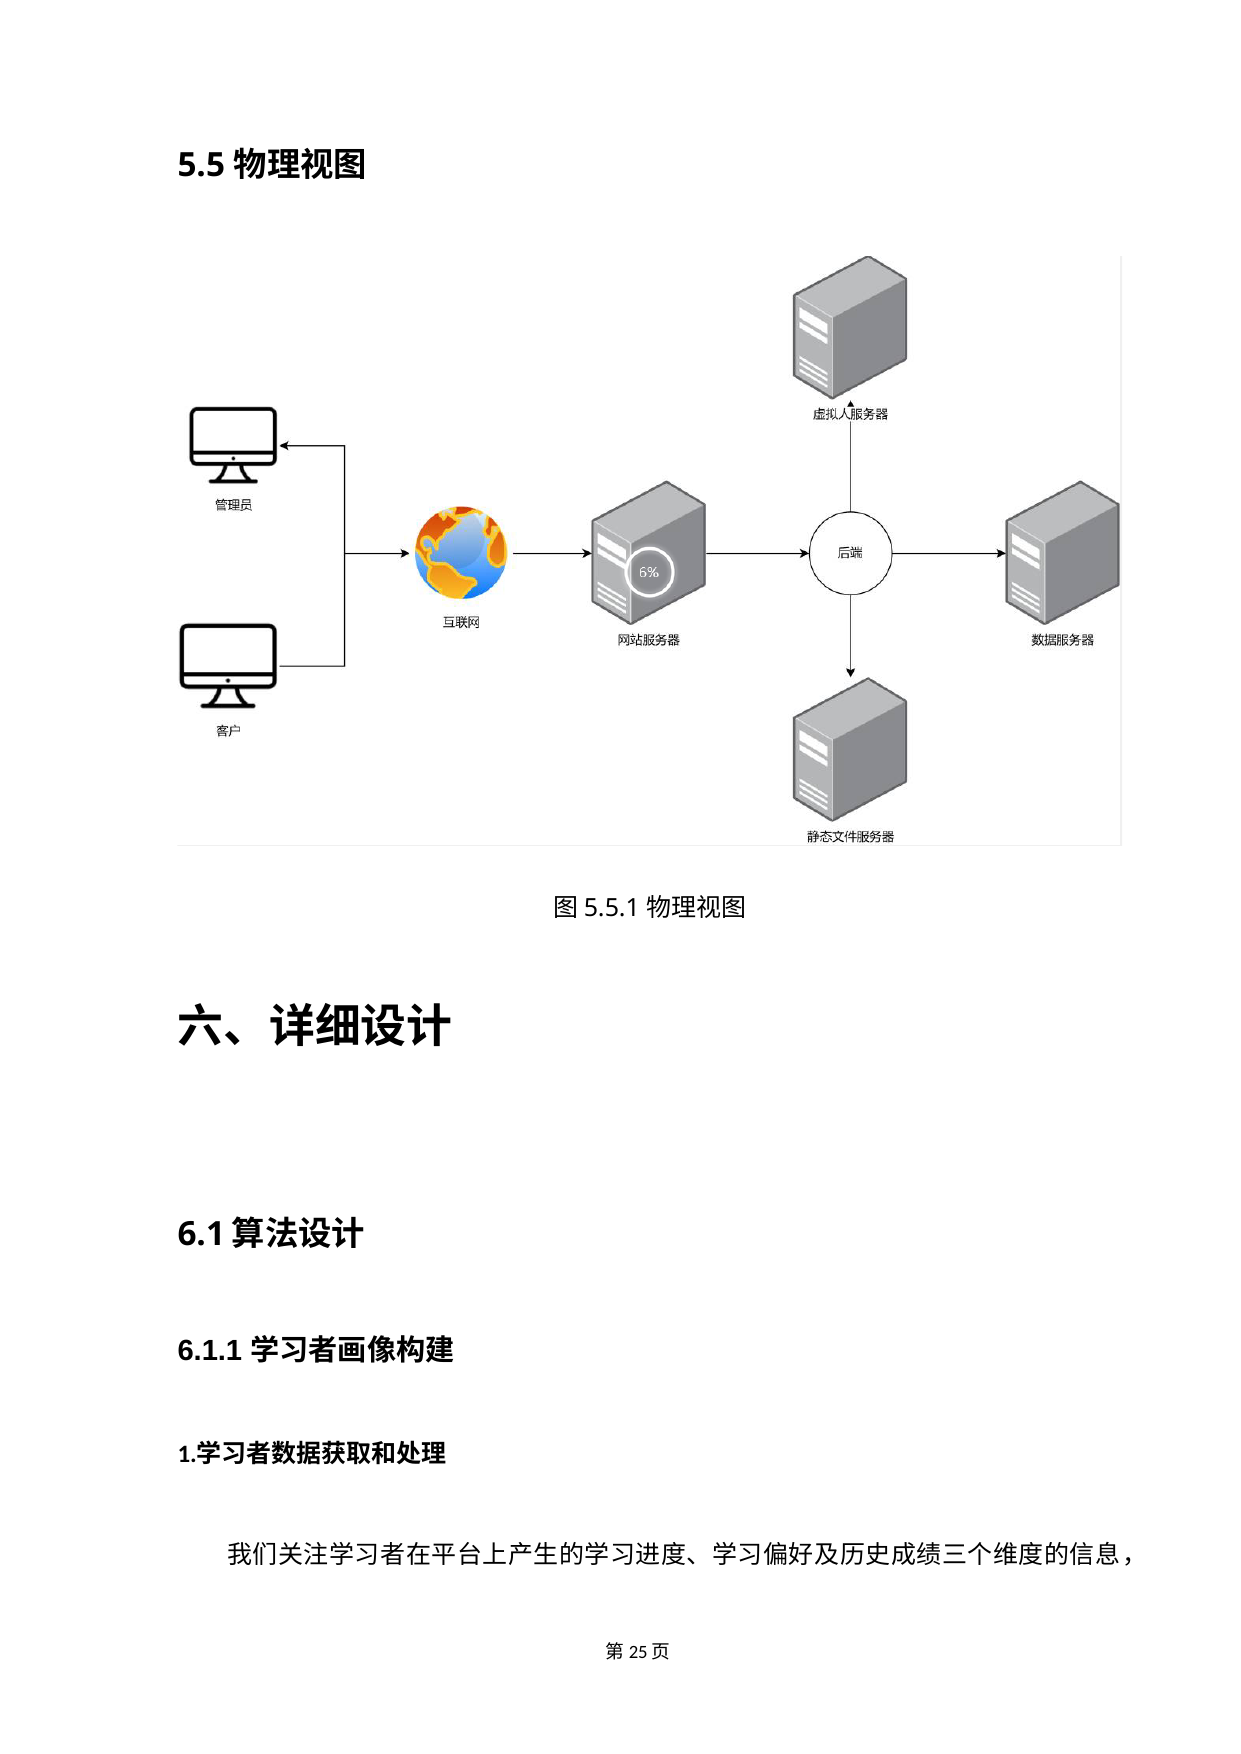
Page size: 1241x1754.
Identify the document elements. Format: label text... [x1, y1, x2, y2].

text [177, 1520, 1122, 1585]
text 图 5.5.1 物理视图 [177, 873, 1122, 938]
subtitle 1.学习者数据获取和处理 [177, 1419, 1122, 1484]
subtitle 六、详细设计 [177, 974, 1122, 1071]
picture [177, 256, 1123, 846]
subtitle 6.1.1 学习者画像构建 [177, 1315, 1122, 1380]
subtitle 6.1算法设计 [177, 1199, 1122, 1264]
subtitle 5.5 物理视图 [177, 129, 1122, 194]
